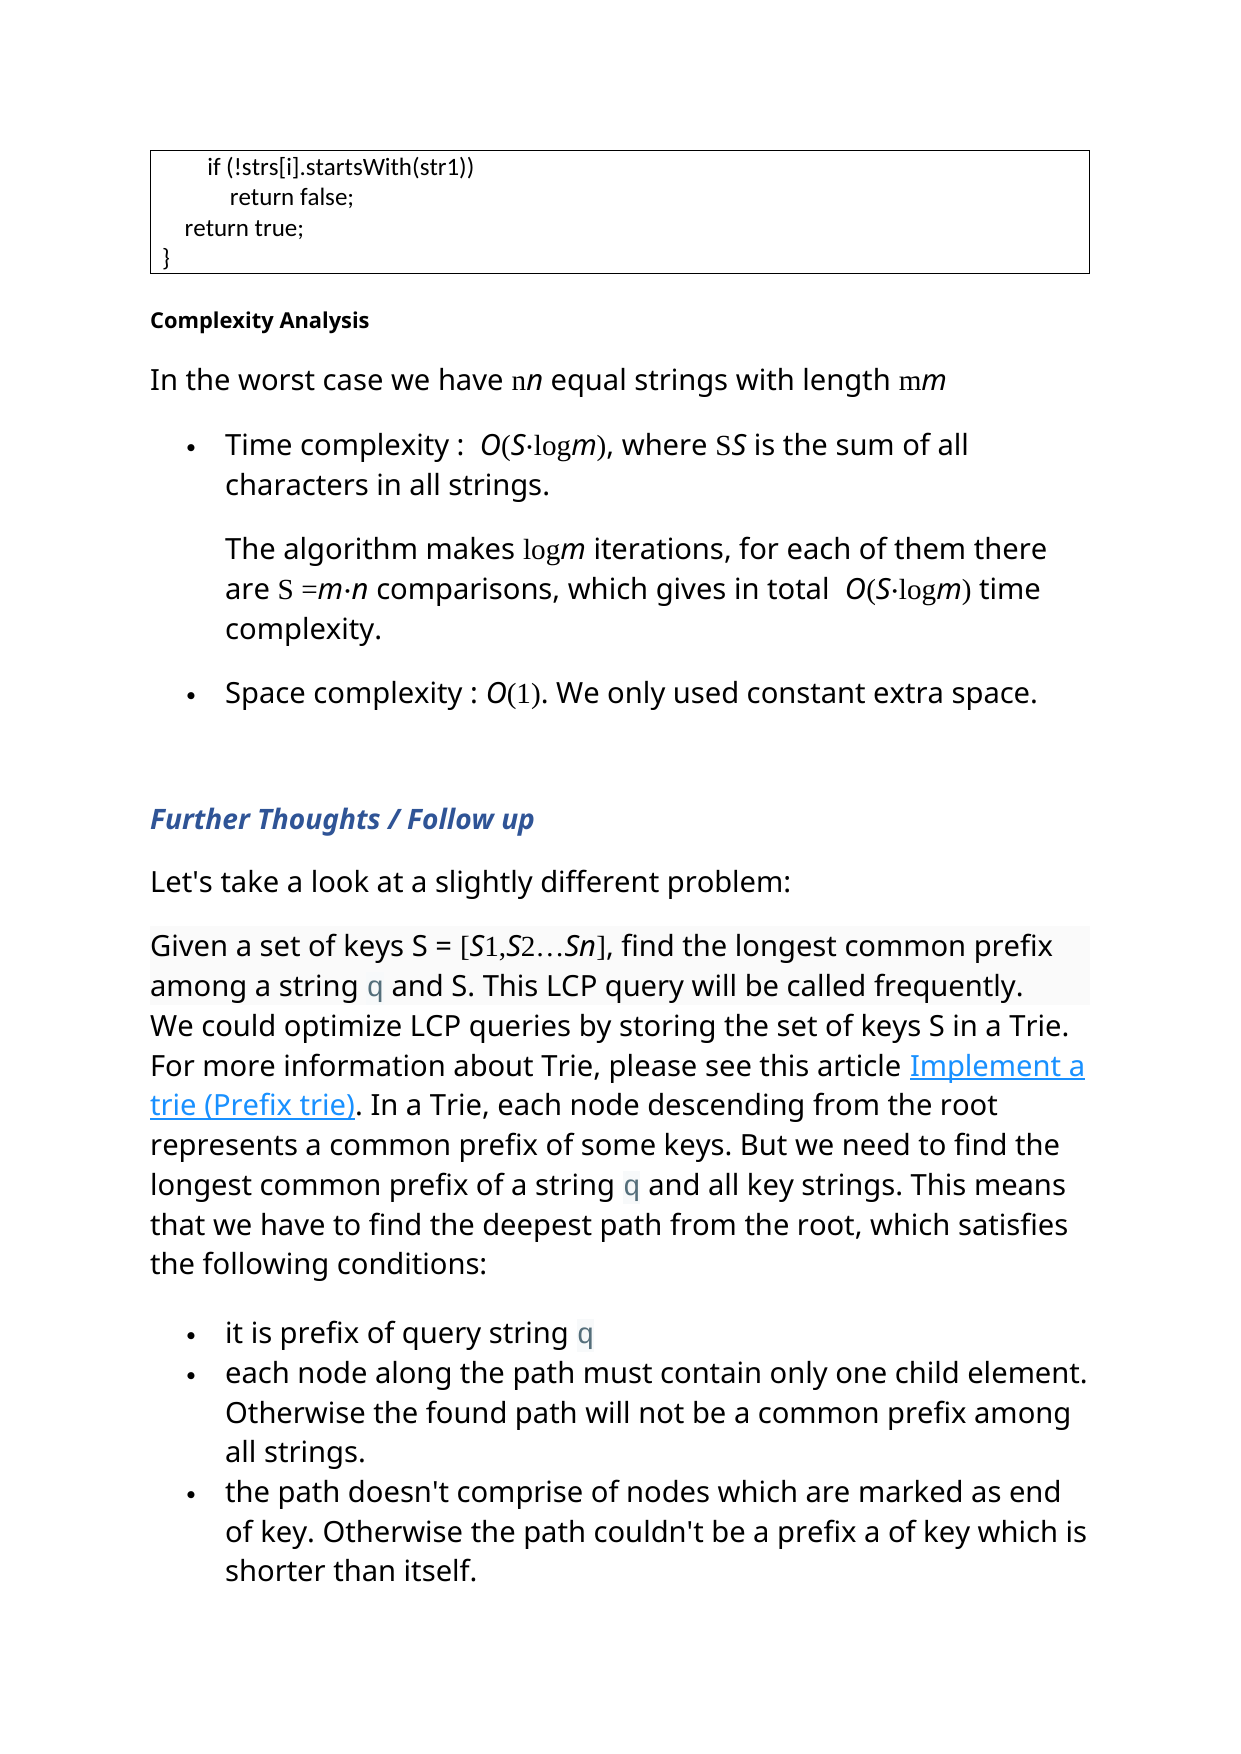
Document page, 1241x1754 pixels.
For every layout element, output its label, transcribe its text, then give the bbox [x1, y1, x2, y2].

text Let's take a look at a slightly different problem: [150, 861, 1090, 901]
list the path doesn't comprise of nodes which are marked as end of key. Otherwise the path couldn't be a prefix a of key which is shorter than itself. [187, 1471, 1090, 1590]
list Space complexity : O(1). We only used constant extra space. [187, 673, 1090, 712]
list it is prefix of query string q [187, 1312, 1090, 1352]
subtitle Further Thoughts / Follow up [150, 799, 1090, 837]
text The algorithm makes logm iterations, for each of them there are S =m⋅n comparisons, which gives in total O(S⋅logm) time complexity. [225, 528, 1090, 648]
text Complexity Analysis [150, 305, 1090, 334]
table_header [151, 151, 1089, 273]
list each node along the path must contain only one child element. Otherwise the found path will not be a common prefix among all strings. [187, 1352, 1090, 1471]
text In the worst case we have nn equal strings with length mm [150, 359, 1090, 399]
list Time complexity : O(S⋅logm), where SS is the sum of all characters in all strings. [187, 424, 1090, 503]
text Given a set of keys S = [S1​,S2​…Sn​], find the longest common prefix among a string q and S. This LCP query will be called frequently. [150, 926, 1090, 1005]
text We could optimize LCP queries by storing the set of keys S in a Trie. For more information about Trie, please see this article Implement a trie (Prefix trie). In a Trie, each node descending from the root represents a common prefix of some keys. But we need to find the longest common prefix of a string q and all key strings. This means that we have to find the deepest path from the root, which satisfies the following conditions: [150, 1005, 1090, 1283]
